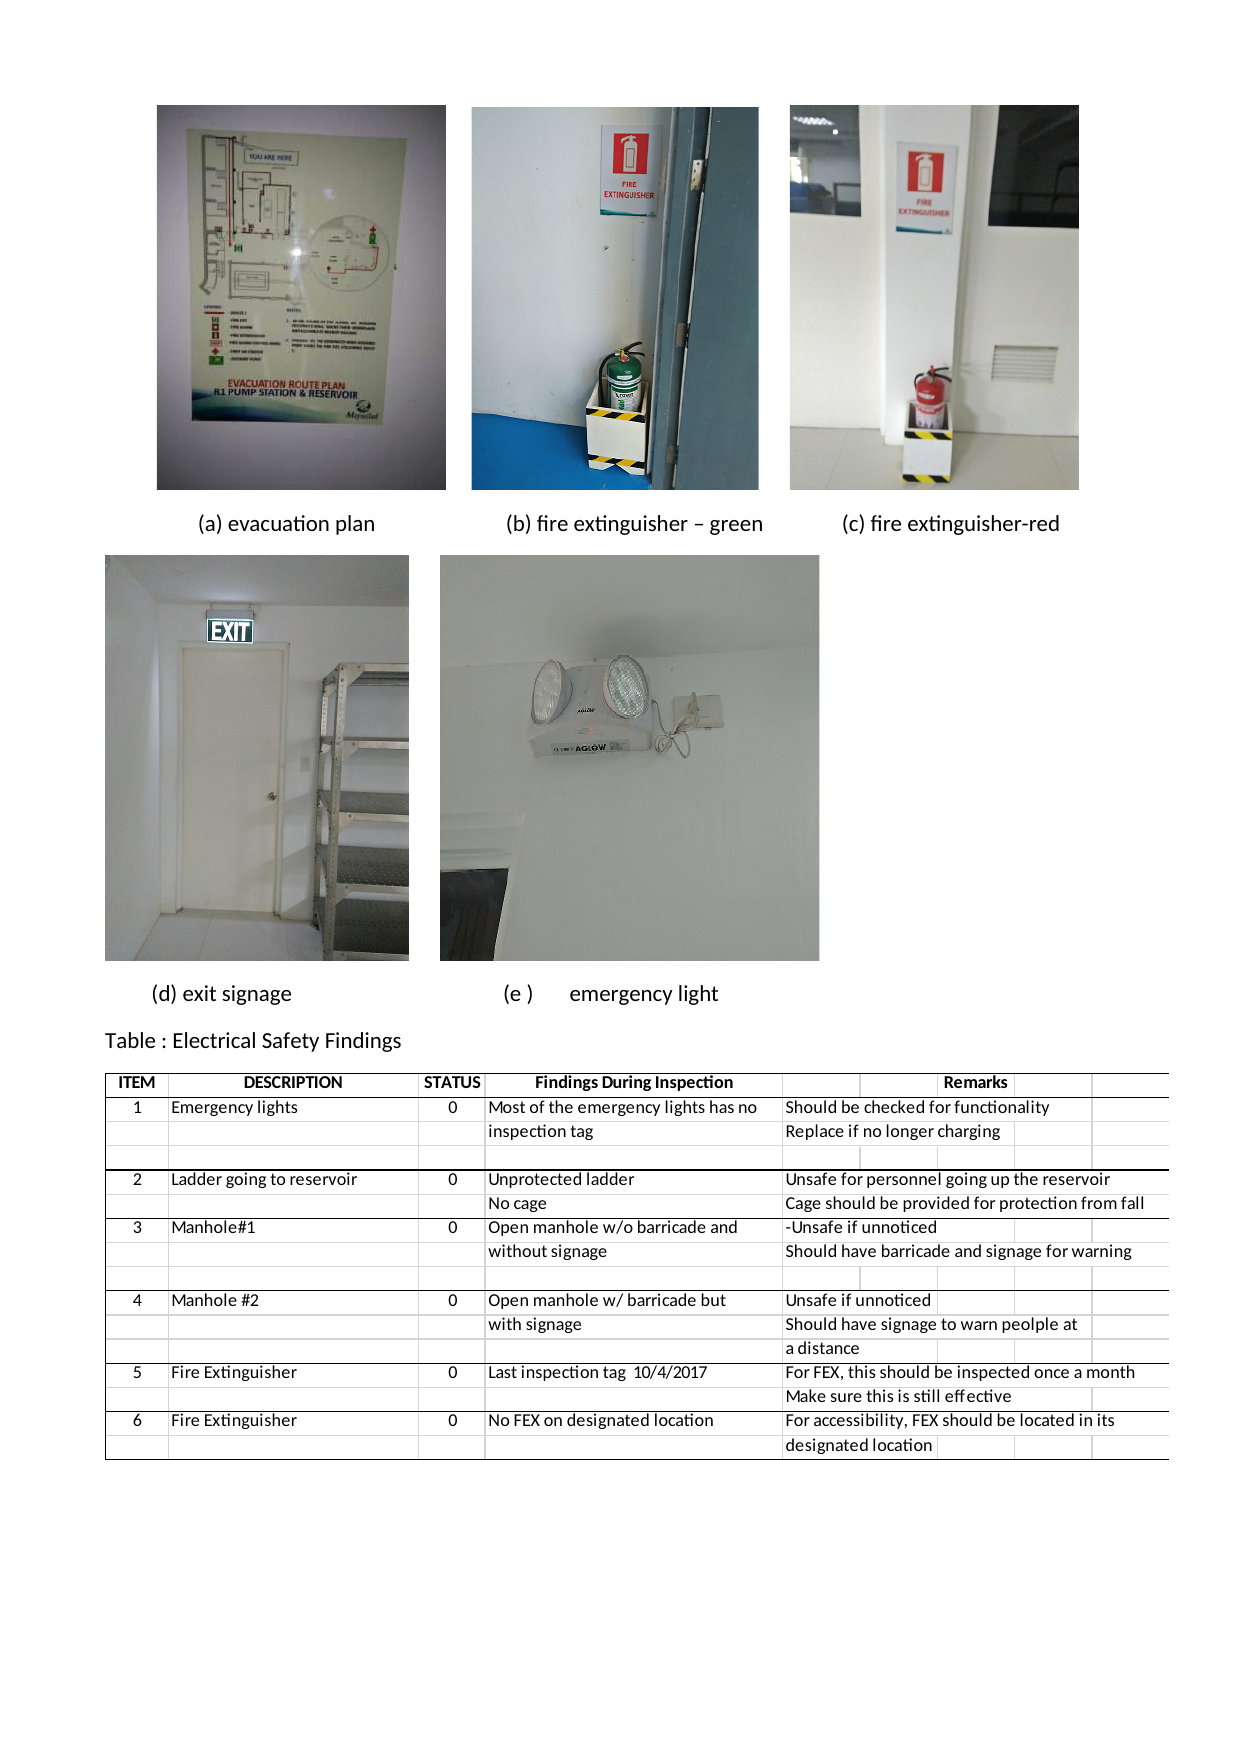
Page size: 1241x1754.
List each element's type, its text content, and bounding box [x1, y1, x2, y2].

text (a) evacuation plan (b) fire extinguisher – green (c) fire extinguisher-red [105, 509, 1135, 537]
picture [440, 555, 820, 961]
picture [471, 107, 759, 490]
picture [105, 555, 409, 961]
text (d) exit signage (e ) emergency light [105, 979, 1135, 1007]
text Table : Electrical Safety Findings [105, 1026, 1135, 1054]
picture [156, 105, 446, 490]
picture [789, 105, 1079, 490]
